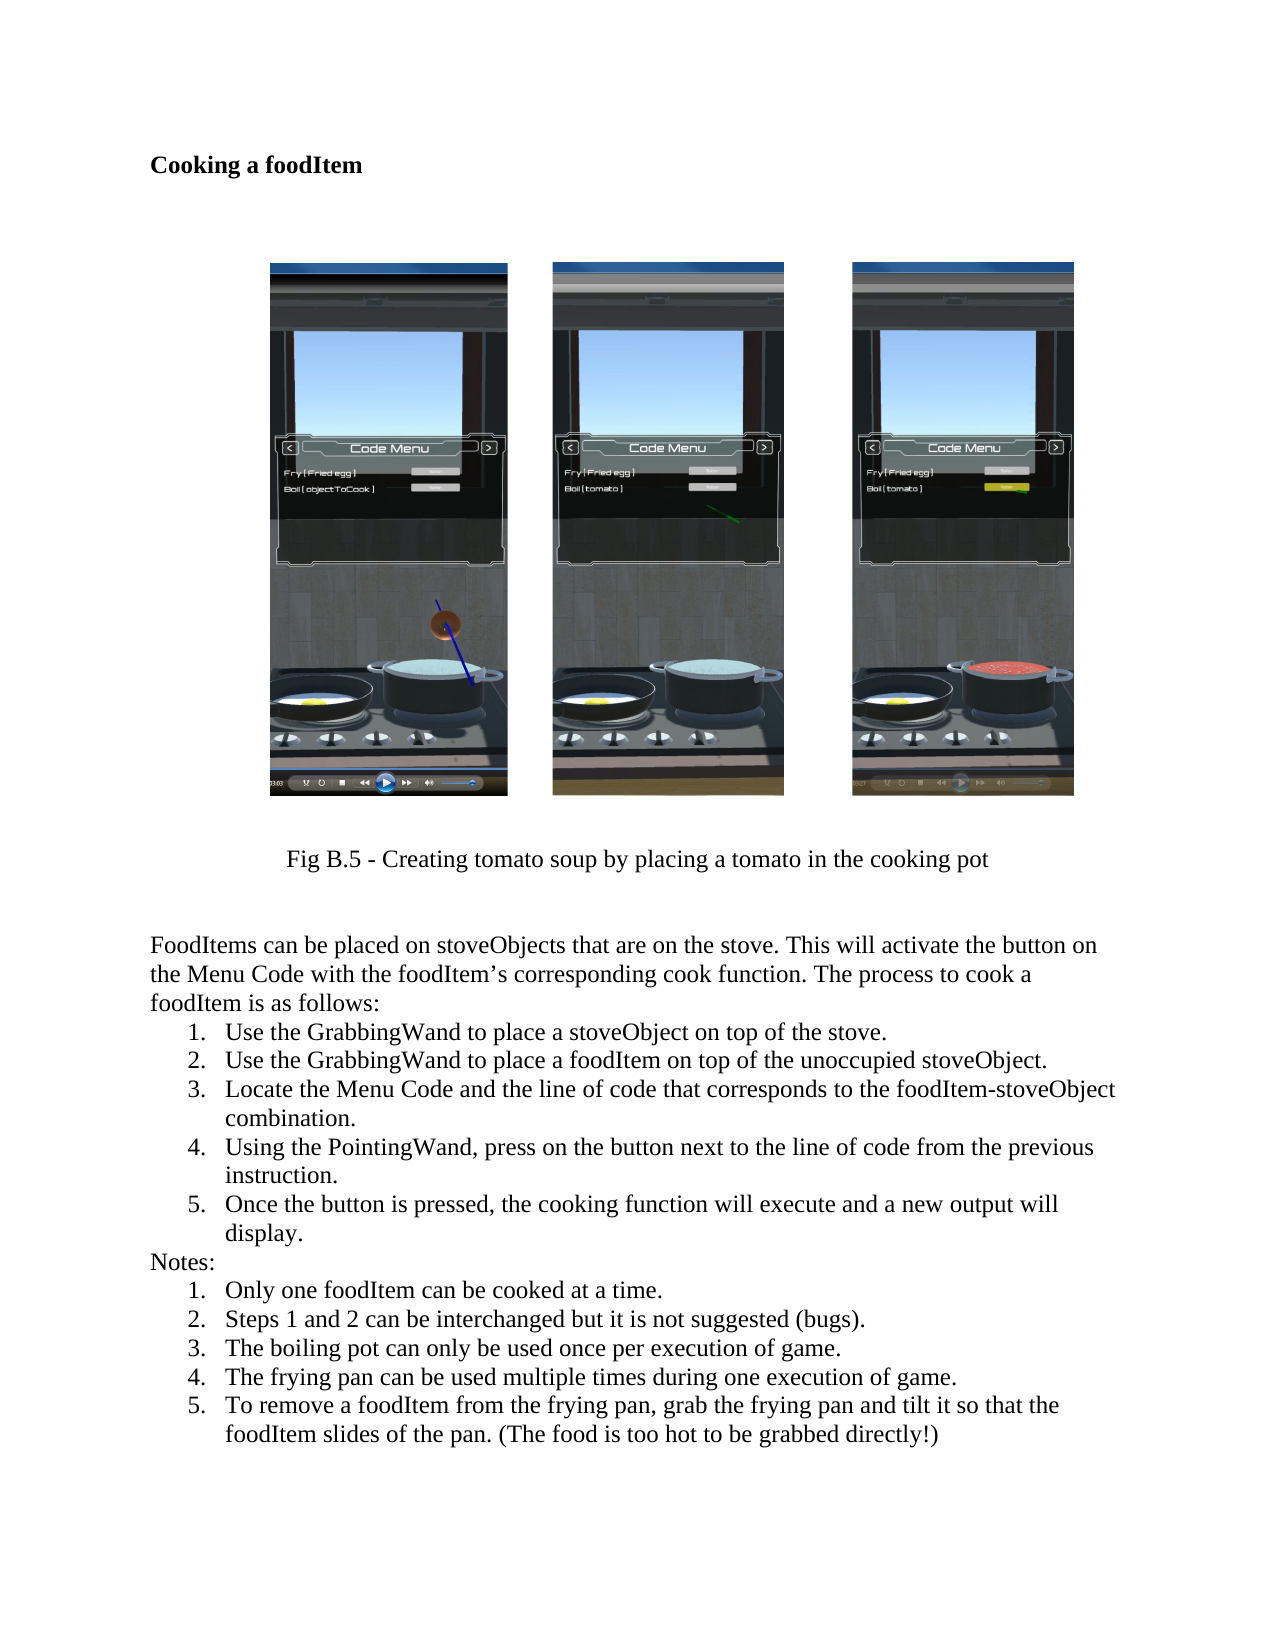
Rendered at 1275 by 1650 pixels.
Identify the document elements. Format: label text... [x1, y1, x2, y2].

list Only one foodItem can be cooked at a time. [187, 1275, 1125, 1304]
list The boiling pot can only be used once per execution of game. [187, 1333, 1125, 1362]
list Use the GrabbingWand to place a stoveObject on top of the stove. [187, 1017, 1125, 1045]
picture [552, 262, 784, 796]
list Using the PointingWand, press on the button next to the line of code from the previous instruction. [187, 1132, 1125, 1189]
text FoodItems can be placed on stoveObjects that are on the stove. This will activate the button on the Menu Code with the foodItem’s corresponding cook function. The process to cook a foodItem is as follows: [150, 930, 1125, 1017]
list Locate the Menu Code and the line of code that corresponds to the foodItem-stoveObject combination. [187, 1074, 1125, 1132]
list Steps 1 and 2 can be interchanged but it is not suggested (bugs). [187, 1304, 1125, 1333]
text Notes: [150, 1247, 1125, 1275]
list Once the button is pressed, the cooking function will execute and a new output will display. [187, 1189, 1125, 1247]
text Cooking a foodItem [150, 150, 1125, 179]
list To remove a foodItem from the frying pan, grab the frying pan and tilt it so that the foodItem slides of the pan. (The food is too hot to be grabbed directly!) [187, 1390, 1125, 1448]
list Use the GrabbingWand to place a foodItem on top of the unoccupied stoveObject. [187, 1045, 1125, 1074]
subtitle Fig B.5 - Creating tomato soup by placing a tomato in the cooking pot [150, 844, 1125, 873]
picture [270, 263, 508, 796]
list The frying pan can be used multiple times during one execution of game. [187, 1362, 1125, 1390]
picture [852, 262, 1074, 796]
